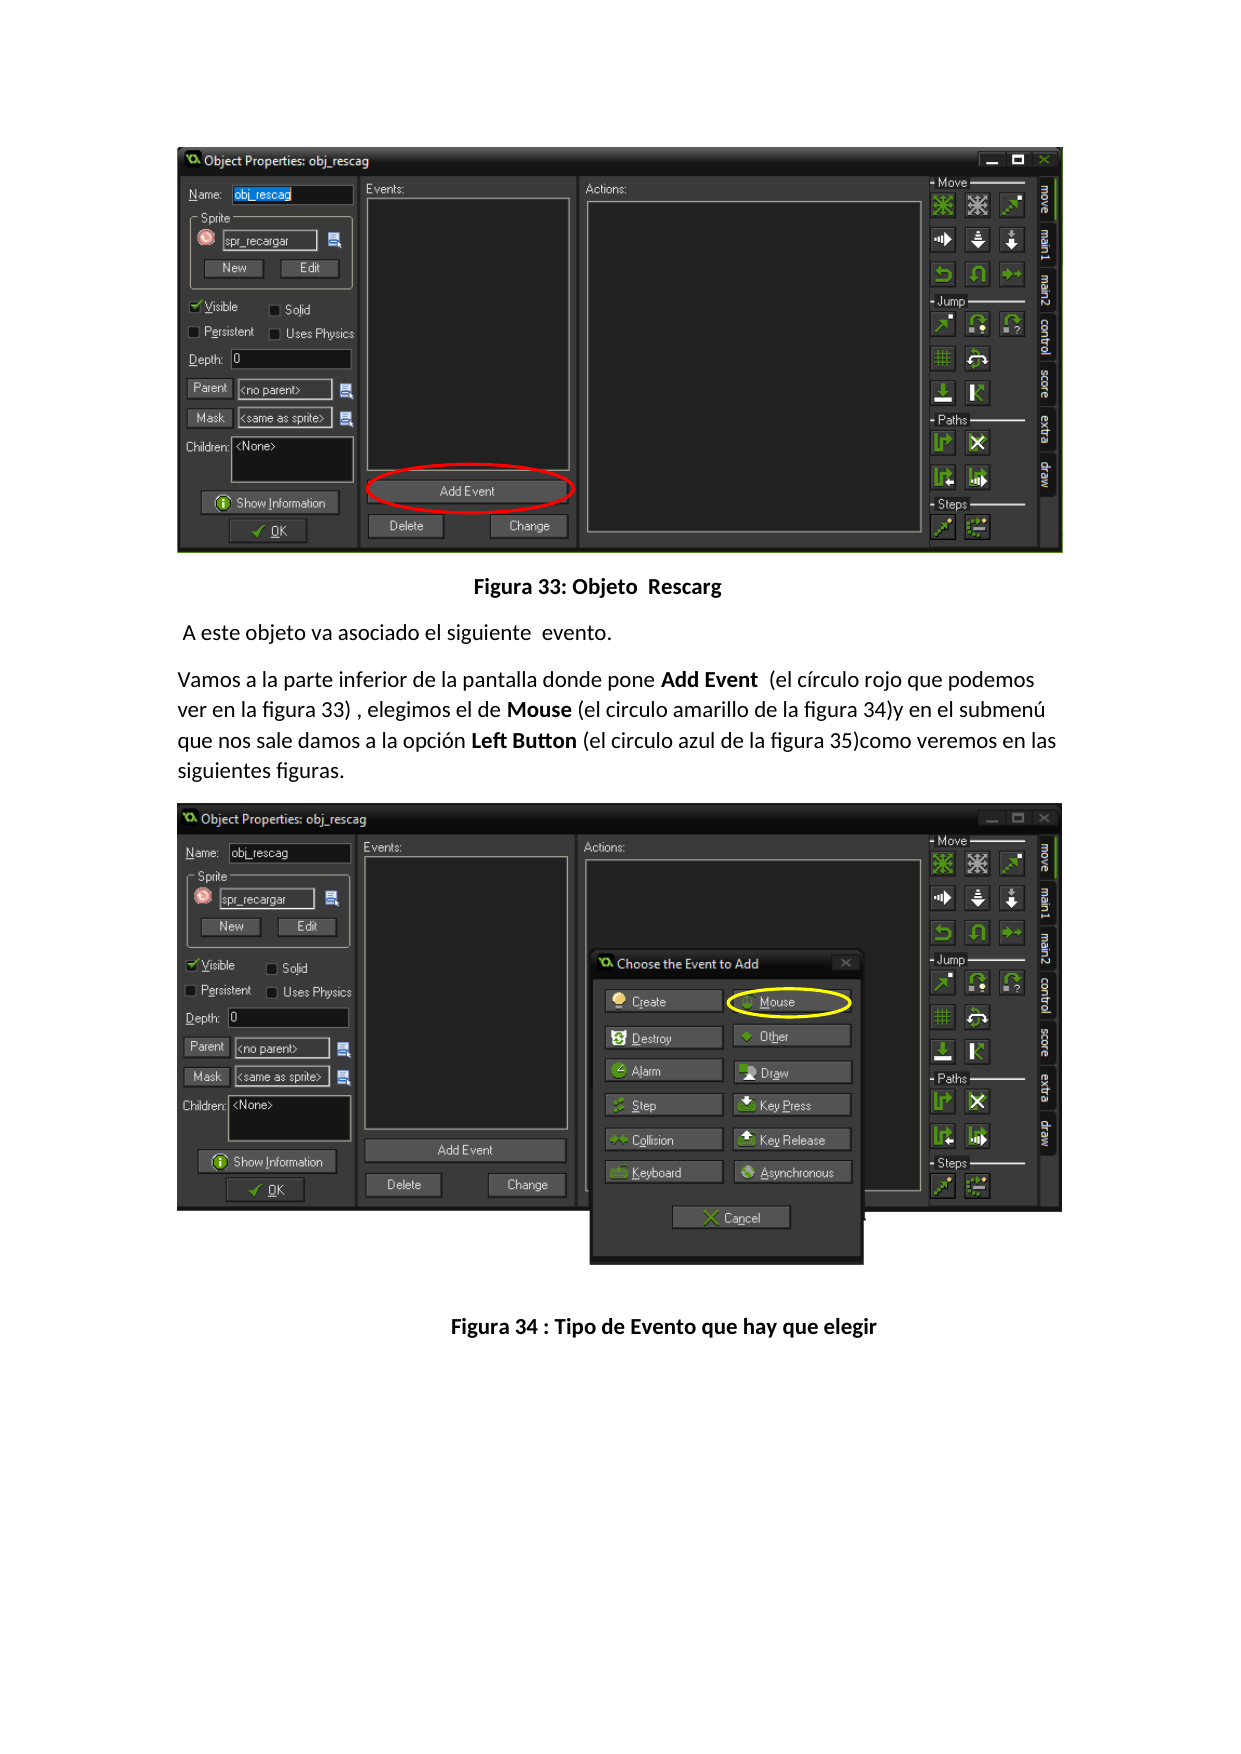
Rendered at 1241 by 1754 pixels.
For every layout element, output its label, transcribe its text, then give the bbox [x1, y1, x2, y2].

text A este objeto va asociado el siguiente evento. [177, 618, 1063, 647]
text Vamos a la parte inferior de la pantalla donde pone Add Event (el círculo rojo que podemos ver en la figura 33) , elegimos el de Mouse (el circulo amarillo de la figura 34)y en el submenú que nos sale damos a la opción Left Button (el circulo azul de la figura 35)como veremos en las siguientes figuras. [177, 665, 1063, 784]
picture [177, 802, 1062, 1266]
picture [177, 147, 1063, 553]
